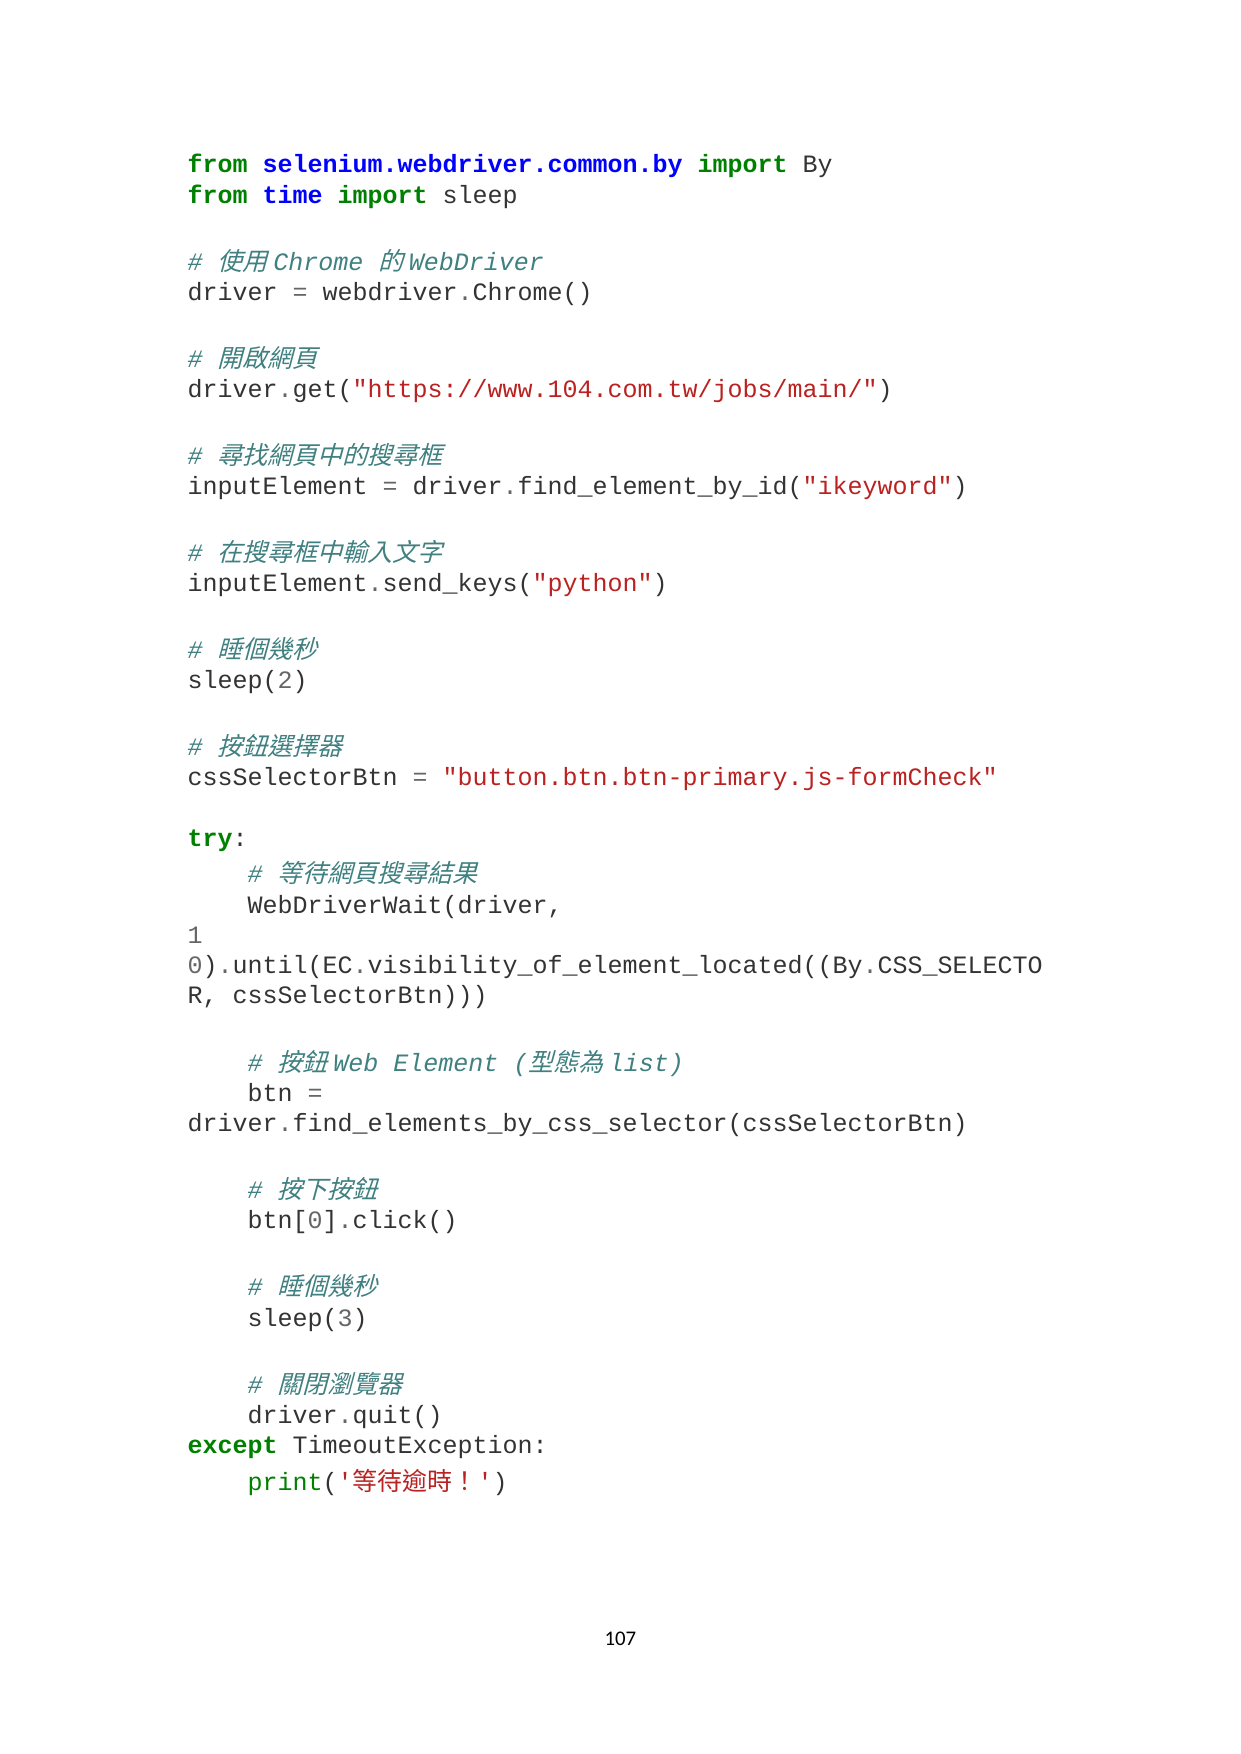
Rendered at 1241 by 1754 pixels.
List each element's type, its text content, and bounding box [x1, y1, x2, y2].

text driver = webdriver.Chrome() [187, 277, 1053, 308]
text inputElement.send_keys("python") [187, 569, 1053, 599]
text try: [187, 823, 1053, 854]
text # 尋找網頁中的搜尋框 [187, 435, 1053, 472]
text except TimeoutException: [187, 1431, 1053, 1461]
text WebDriverWait(driver, 10).until(EC.visibility_of_element_located((By.CSS_SELECTOR, cssSelectorBtn))) [187, 890, 1053, 1011]
text # 開啟網頁 [187, 338, 1053, 374]
text btn = driver.find_elements_by_css_selector(cssSelectorBtn) [187, 1078, 1053, 1139]
text # 睡個幾秒 [187, 1267, 1053, 1303]
text from selenium.webdriver.common.by import By [187, 150, 1053, 180]
text # 等待網頁搜尋結果 [187, 854, 1053, 890]
text driver.quit() [187, 1401, 1053, 1431]
text inputElement = driver.find_element_by_id("ikeyword") [187, 472, 1053, 502]
text # 按下按鈕 [187, 1169, 1053, 1206]
text btn[0].click() [187, 1206, 1053, 1236]
text from time import sleep [187, 180, 1053, 211]
text # 按鈕 Web Element (型態為 list) [187, 1042, 1053, 1078]
text # 在搜尋框中輸入文字 [187, 532, 1053, 569]
text sleep(3) [187, 1303, 1053, 1334]
text # 關閉瀏覽器 [187, 1364, 1053, 1401]
text print('等待逾時！') [187, 1461, 1053, 1498]
text driver.get("https://www.104.com.tw/jobs/main/") [187, 374, 1053, 405]
text # 使用 Chrome 的 WebDriver [187, 241, 1053, 277]
text sleep(2) [187, 666, 1053, 696]
text # 按鈕選擇器 [187, 726, 1053, 763]
text # 睡個幾秒 [187, 629, 1053, 666]
text cssSelectorBtn = "button.btn.btn-primary.js-formCheck" [187, 763, 1053, 793]
